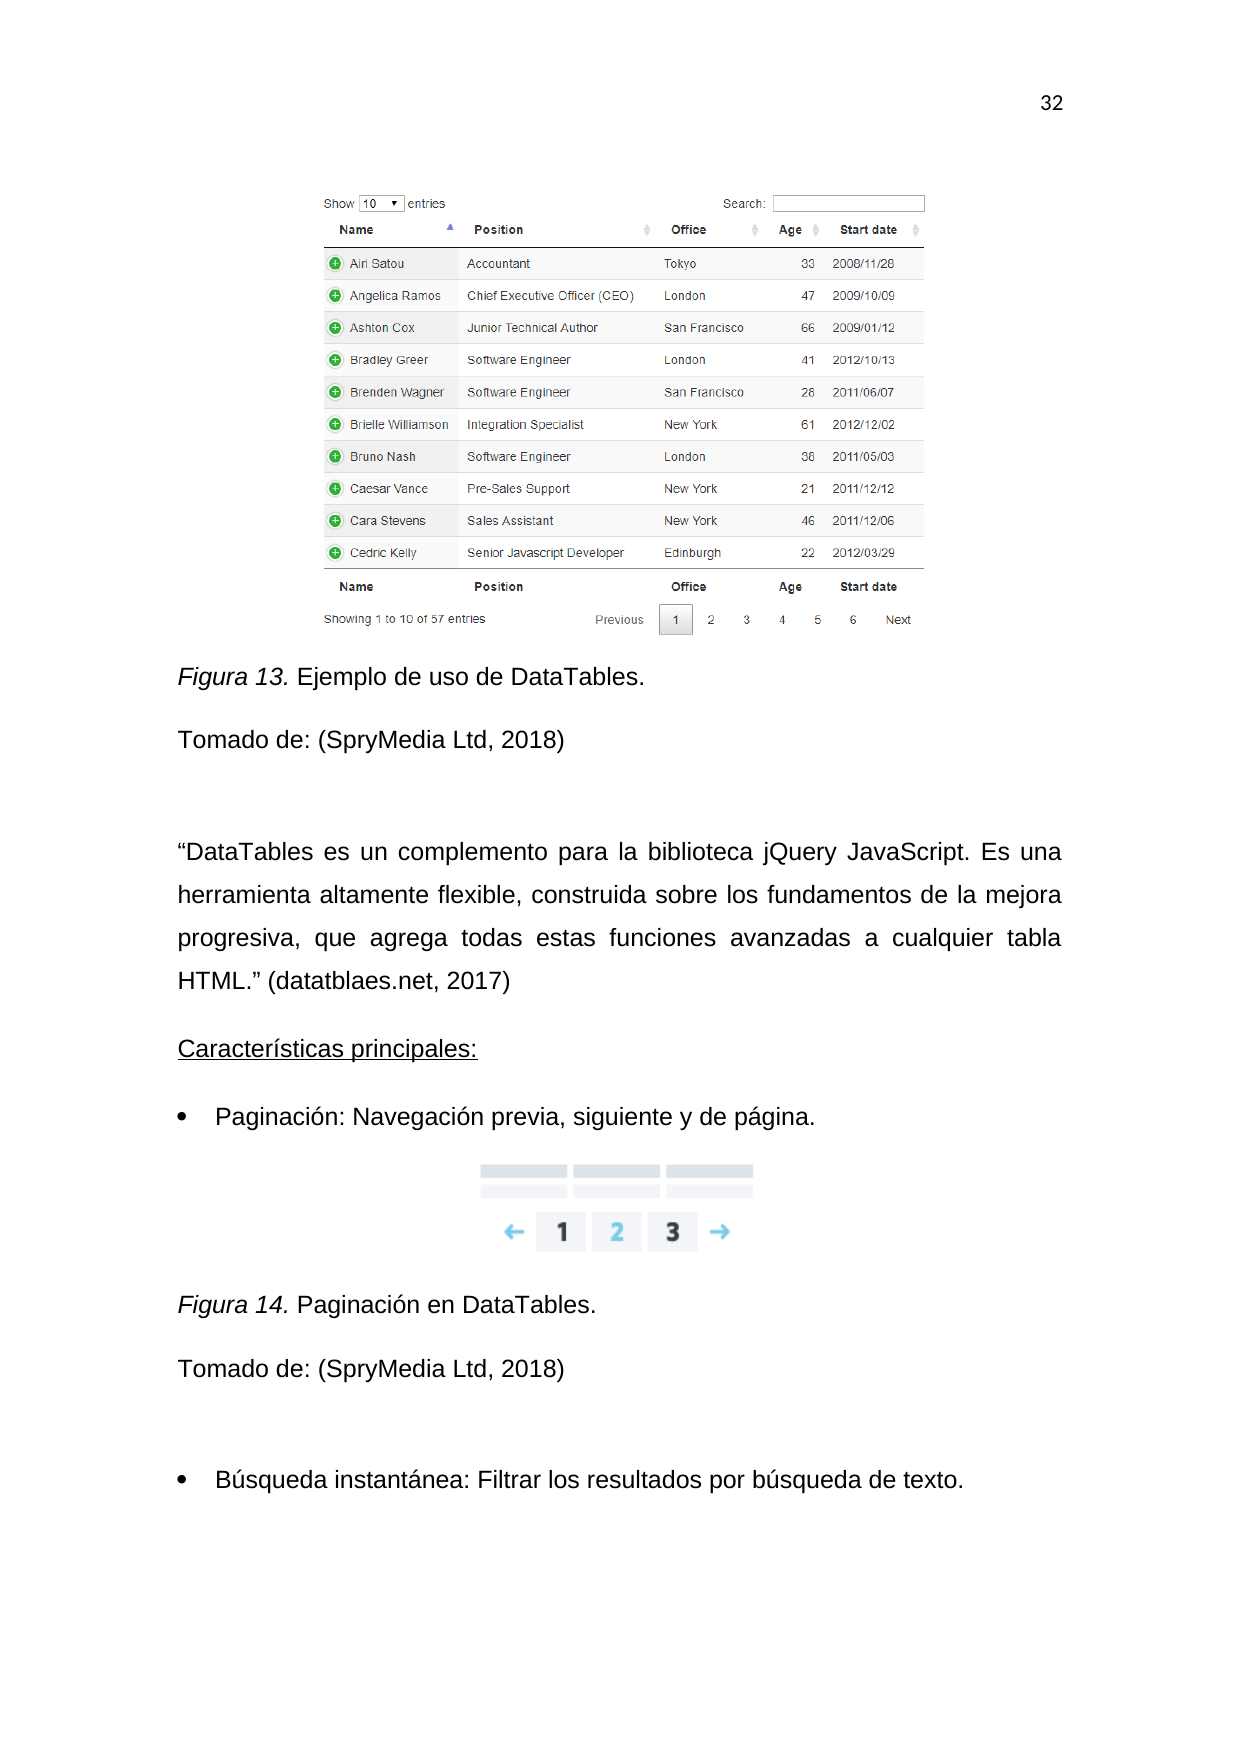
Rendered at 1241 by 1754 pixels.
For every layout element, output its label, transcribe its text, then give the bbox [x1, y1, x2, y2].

text Características principales: [177, 1034, 1063, 1063]
list Paginación: Navegación previa, siguiente y de página. [177, 1102, 1063, 1131]
text “DataTables es un complemento para la biblioteca jQuery JavaScript. Es una herramienta altamente flexible, construida sobre los fundamentos de la mejora progresiva, que agrega todas estas funciones avanzadas a cualquier tabla HTML.” (datatblaes.net, 2017) [177, 837, 1063, 995]
list Búsqueda instantánea: Filtrar los resultados por búsqueda de texto. [177, 1465, 1063, 1494]
text Tomado de: [177, 726, 1063, 754]
text Tomado de: [177, 1354, 1063, 1383]
picture [306, 177, 934, 635]
picture [477, 1158, 763, 1264]
